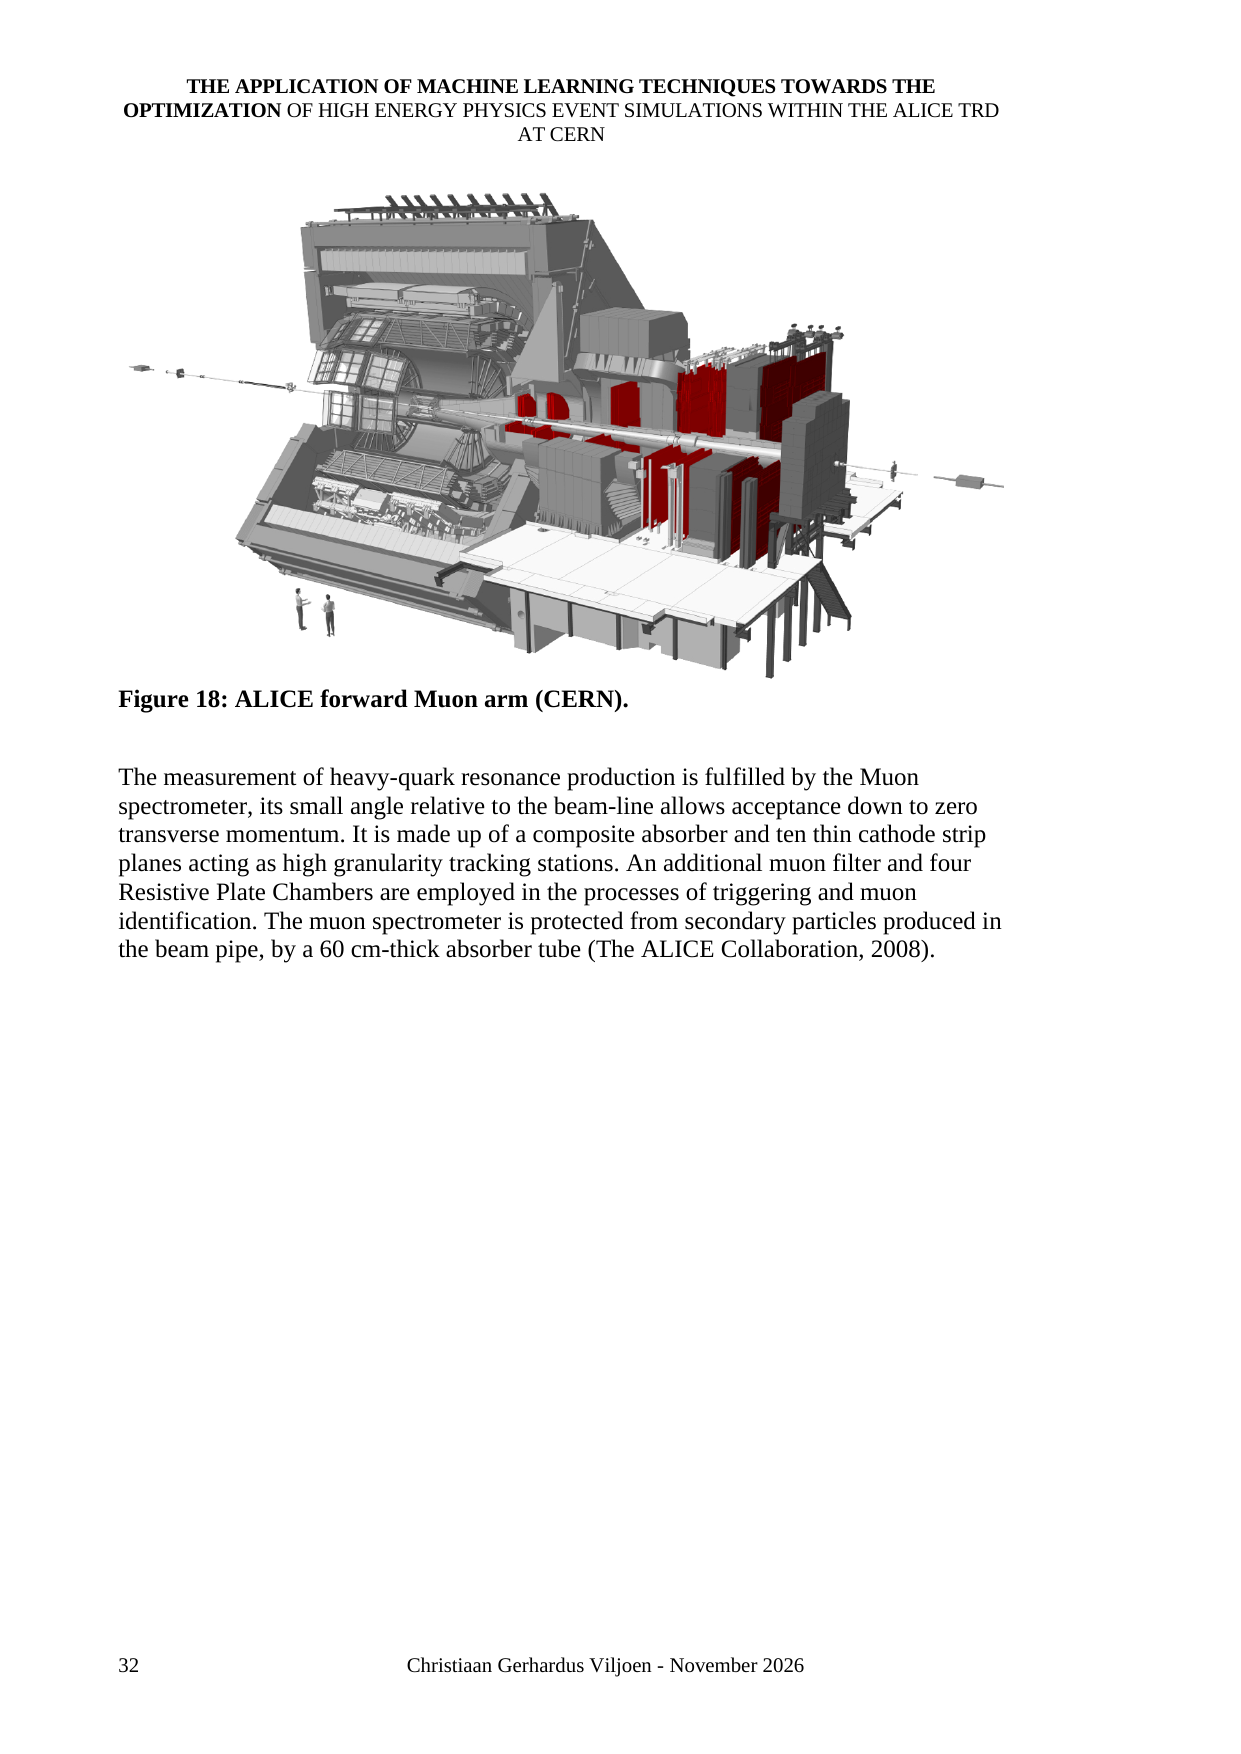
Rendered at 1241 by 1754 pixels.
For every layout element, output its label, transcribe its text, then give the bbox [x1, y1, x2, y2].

picture [118, 183, 1004, 684]
text The measurement of heavy-quark resonance production is fulfilled by the Muon spectrometer, its small angle relative to the beam-line allows acceptance down to zero transverse momentum. It is made up of a composite absorber and ten thin cathode strip planes acting as high granularity tracking stations. An additional muon filter and four Resistive Plate Chambers are employed in the processes of triggering and muon identification. The muon spectrometer is protected from secondary particles produced in the beam pipe, by a 60 cm-thick absorber tube . [118, 762, 1004, 963]
text Figure 18: ALICE forward Muon arm . [118, 684, 1004, 712]
